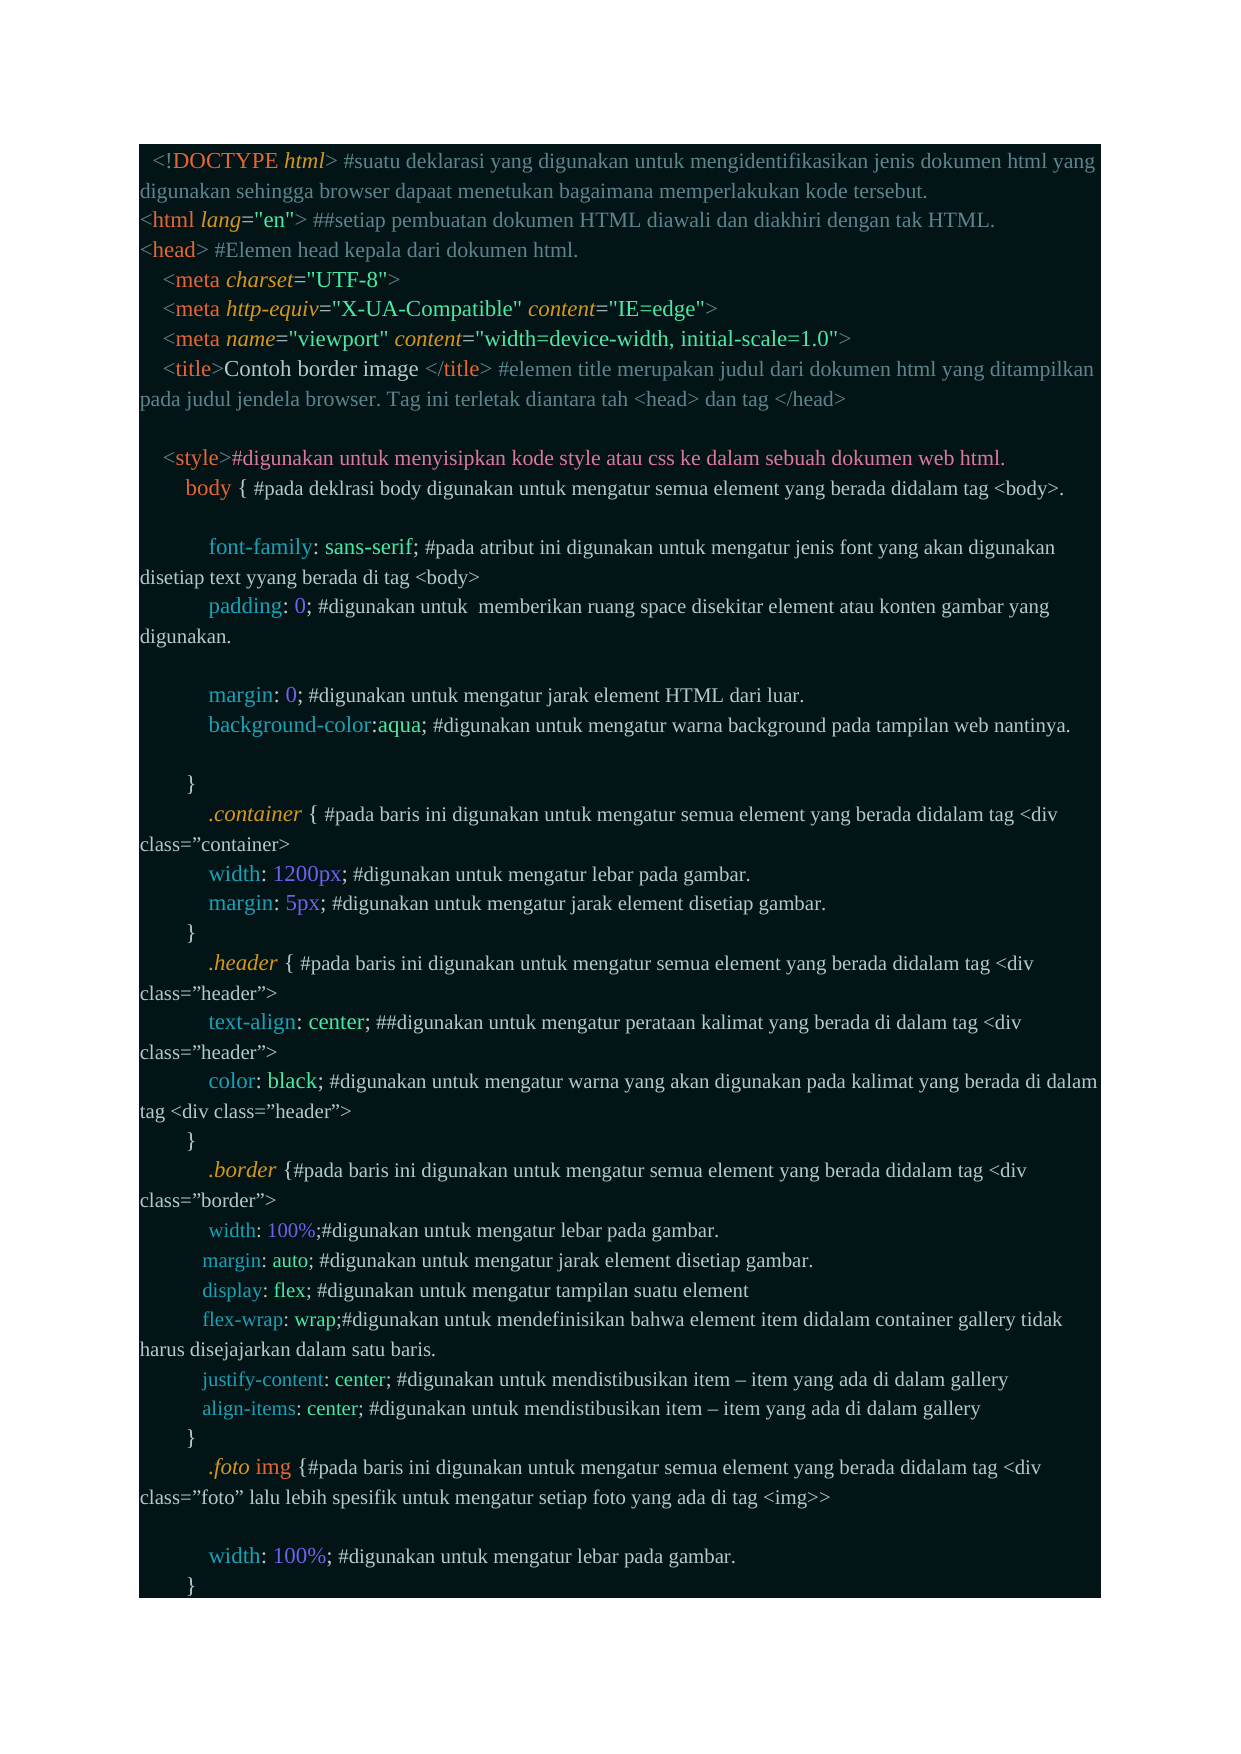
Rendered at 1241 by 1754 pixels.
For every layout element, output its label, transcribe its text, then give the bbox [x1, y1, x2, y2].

text <head> #Elemen head kepala dari dokumen html. [139, 233, 1101, 262]
text align-items: center; #digunakan untuk mendistibusikan item – item yang ada di dalam gallery [139, 1391, 1101, 1420]
text text-align: center; ##digunakan untuk mengatur perataan kalimat yang berada di dalam tag <div class=”header”> [139, 1005, 1101, 1064]
text body { #pada deklrasi body digunakan untuk mengatur semua element yang berada didalam tag <body>. [139, 470, 1101, 500]
text justify-content: center; #digunakan untuk mendistibusikan item – item yang ada di dalam gallery [139, 1361, 1101, 1391]
text margin: 5px; #digunakan untuk mengatur jarak element disetiap gambar. [139, 886, 1101, 916]
text <title>Contoh border image </title> #elemen title merupakan judul dari dokumen html yang ditampilkan pada judul jendela browser. Tag ini terletak diantara tah <head> dan tag </head> [139, 352, 1101, 411]
text } [139, 1420, 1101, 1450]
text background-color:aqua; #digunakan untuk mengatur warna background pada tampilan web nantinya. [139, 708, 1101, 737]
text <meta http-equiv="X-UA-Compatible" content="IE=edge"> [139, 292, 1101, 322]
text .foto img {#pada baris ini digunakan untuk mengatur semua element yang berada didalam tag <div class=”foto” lalu lebih spesifik untuk mengatur setiap foto yang ada di tag <img>> [139, 1450, 1101, 1509]
text .header { #pada baris ini digunakan untuk mengatur semua element yang berada didalam tag <div class=”header”> [139, 945, 1101, 1005]
text flex-wrap: wrap;#digunakan untuk mendefinisikan bahwa element item didalam container gallery tidak harus disejajarkan dalam satu baris. [139, 1302, 1101, 1361]
text <meta name="viewport" content="width=device-width, initial-scale=1.0"> [139, 322, 1101, 352]
text font-family: sans-serif; #pada atribut ini digunakan untuk mengatur jenis font yang akan digunakan disetiap text yyang berada di tag <body> [139, 530, 1101, 589]
text color: black; #digunakan untuk mengatur warna yang akan digunakan pada kalimat yang berada di dalam tag <div class=”header”> [139, 1064, 1101, 1123]
text display: flex; #digunakan untuk mengatur tampilan suatu element [139, 1272, 1101, 1302]
text } [139, 1123, 1101, 1153]
text } [139, 767, 1101, 797]
text padding: 0; #digunakan untuk memberikan ruang space disekitar element atau konten gambar yang digunakan. [139, 589, 1101, 648]
text .border {#pada baris ini digunakan untuk mengatur semua element yang berada didalam tag <div class=”border”> [139, 1153, 1101, 1212]
text <html lang="en"> ##setiap pembuatan dokumen HTML diawali dan diakhiri dengan tak HTML. [139, 203, 1101, 233]
text margin: auto; #digunakan untuk mengatur jarak element disetiap gambar. [139, 1242, 1101, 1272]
text } [139, 1569, 1101, 1598]
text width: 100%;#digunakan untuk mengatur lebar pada gambar. [139, 1212, 1101, 1242]
text width: 100%; #digunakan untuk mengatur lebar pada gambar. [139, 1539, 1101, 1569]
text } [139, 916, 1101, 945]
text <meta charset="UTF-8"> [139, 262, 1101, 292]
text .container { #pada baris ini digunakan untuk mengatur semua element yang berada didalam tag <div class=”container> [139, 797, 1101, 856]
text margin: 0; #digunakan untuk mengatur jarak element HTML dari luar. [139, 678, 1101, 708]
text <!DOCTYPE html> #suatu deklarasi yang digunakan untuk mengidentifikasikan jenis dokumen html yang digunakan sehingga browser dapaat menetukan bagaimana memperlakukan kode tersebut. [139, 144, 1101, 203]
text width: 1200px; #digunakan untuk mengatur lebar pada gambar. [139, 856, 1101, 886]
text <style>#digunakan untuk menyisipkan kode style atau css ke dalam sebuah dokumen web html. [139, 441, 1101, 470]
